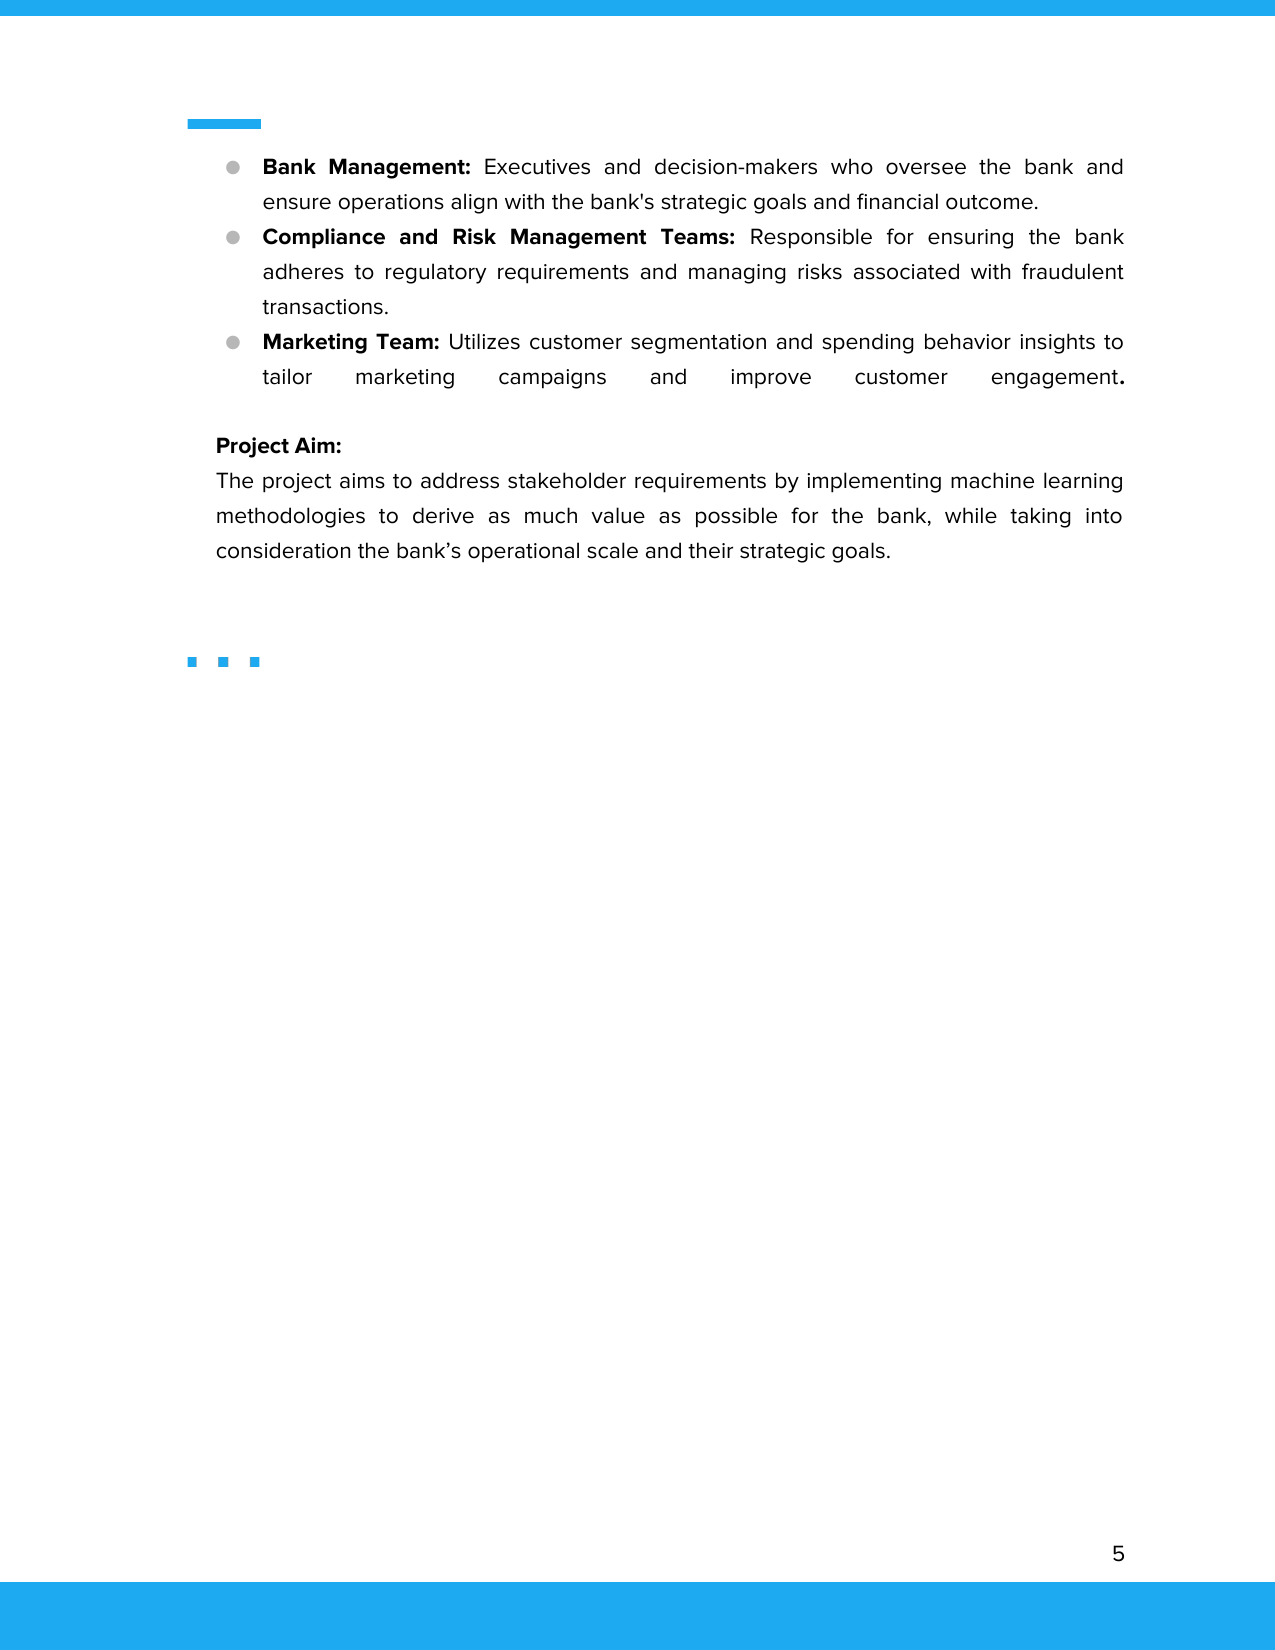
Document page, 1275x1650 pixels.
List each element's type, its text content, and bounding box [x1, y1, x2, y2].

list Marketing Team: Utilizes customer segmentation and spending behavior insights to tailor marketing campaigns and improve customer engagement. [225, 328, 1125, 426]
list Compliance and Risk Management Teams: Responsible for ensuring the bank adheres to regulatory requirements and managing risks associated with fraudulent transactions. [225, 223, 1125, 321]
list Bank Management: Executives and decision-makers who oversee the bank and ensure operations align with the bank's strategic goals and financial outcome. [225, 154, 1125, 217]
picture [187, 657, 260, 667]
picture [0, 1582, 1275, 1650]
text Project Aim: [216, 433, 1125, 461]
text The project aims to address stakeholder requirements by implementing machine learning methodologies to derive as much value as possible for the bank, while taking into consideration the bank’s operational scale and their strategic goals. [216, 468, 1125, 566]
picture [0, 0, 1275, 16]
picture [187, 119, 261, 129]
